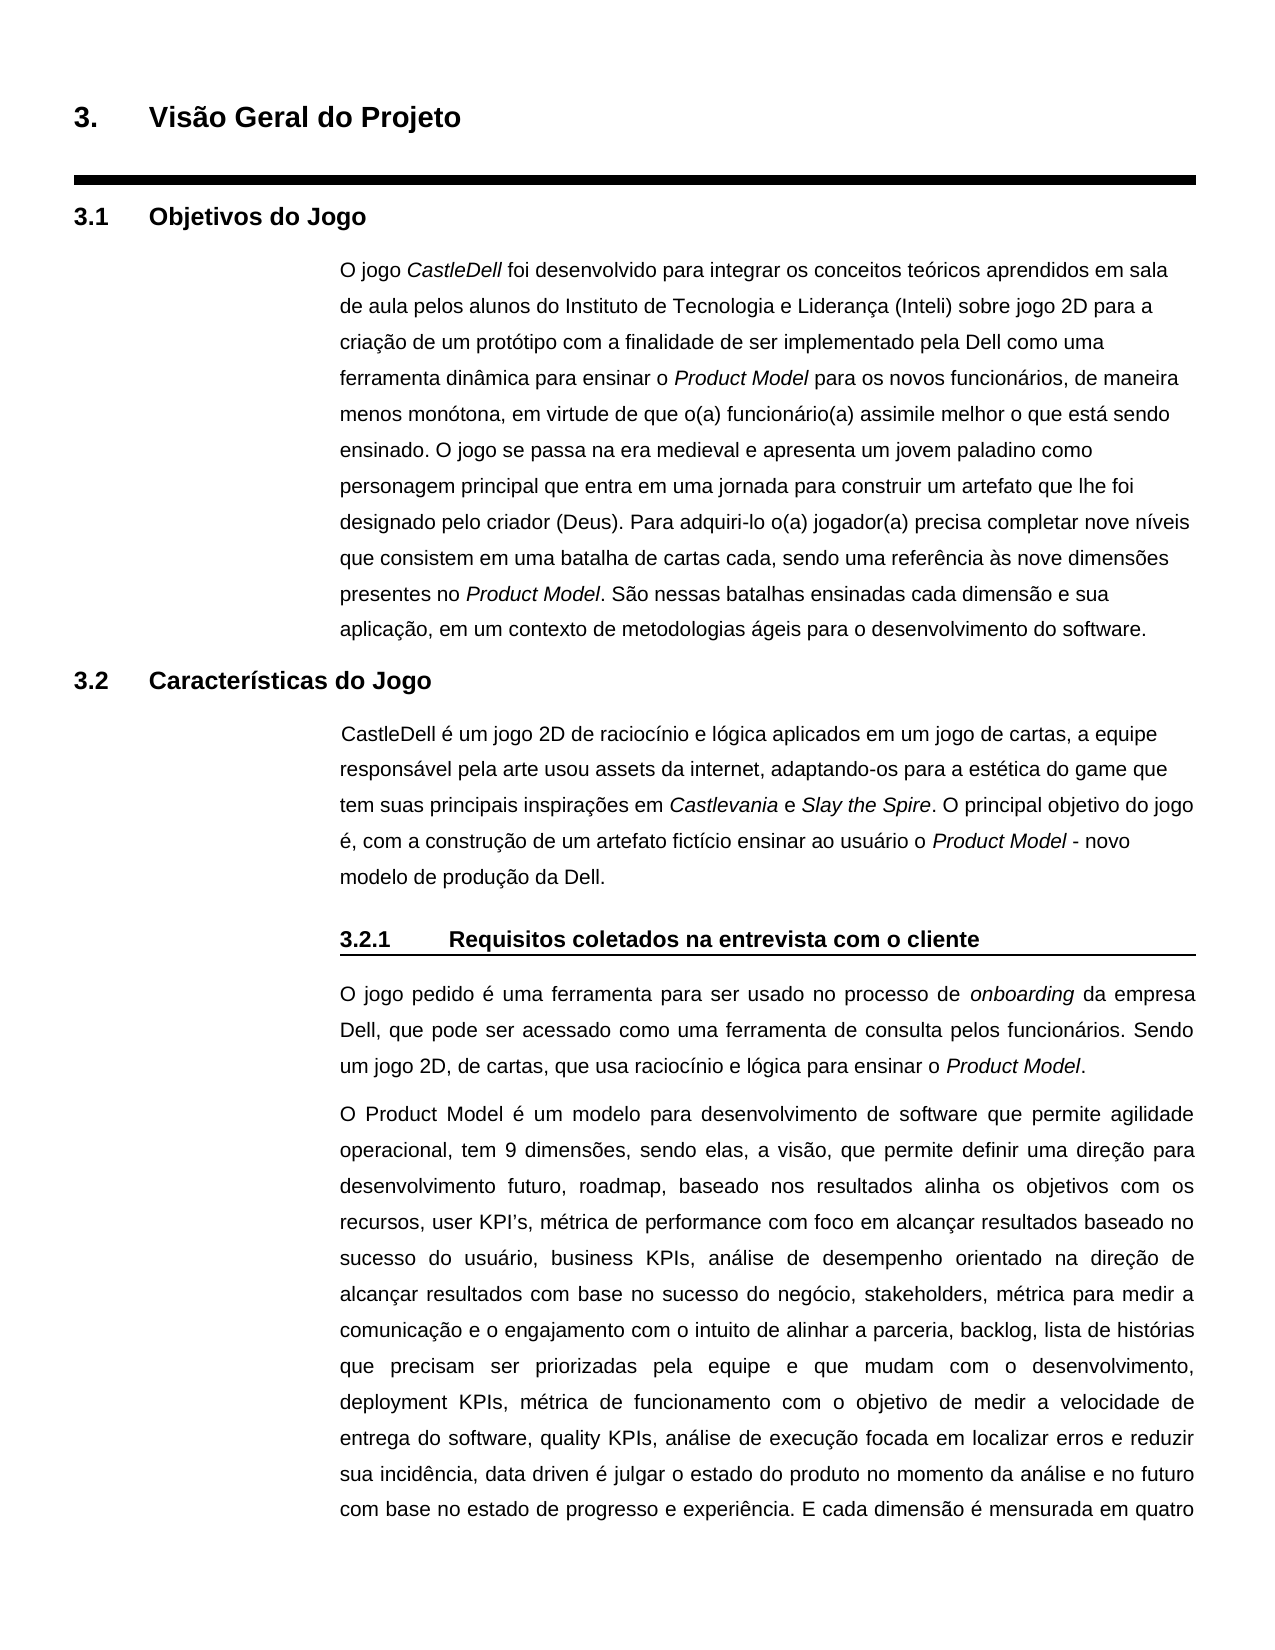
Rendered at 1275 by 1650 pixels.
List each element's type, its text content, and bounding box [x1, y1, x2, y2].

list Requisitos coletados na entrevista com o cliente [339, 926, 1196, 956]
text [339, 1102, 1196, 1521]
text O jogo CastleDell foi desenvolvido para integrar os conceitos teóricos aprendidos em sala de aula pelos alunos do Instituto de Tecnologia e Liderança (Inteli) sobre jogo 2D para a criação de um protótipo com a finalidade de ser implementado pela Dell como uma ferramenta dinâmica para ensinar o Product Model para os novos funcionários, de maneira menos monótona, em virtude de que o(a) funcionário(a) assimile melhor o que está sendo ensinado. O jogo se passa na era medieval e apresenta um jovem paladino como personagem principal que entra em uma jornada para construir um artefato que lhe foi designado pelo criador (Deus). Para adquiri-lo o(a) jogador(a) precisa completar nove níveis que consistem em uma batalha de cartas cada, sendo uma referência às nove dimensões presentes no Product Model. São nessas batalhas ensinadas cada dimensão e sua aplicação, em um contexto de metodologias ágeis para o desenvolvimento do software. [339, 258, 1196, 641]
text CastleDell é um jogo 2D de raciocínio e lógica aplicados em um jogo de cartas, a equipe responsável pela arte usou assets da internet, adaptando-os para a estética do game que tem suas principais inspirações em Castlevania e Slay the Spire. O principal objetivo do jogo é, com a construção de um artefato fictício ensinar ao usuário o Product Model - novo modelo de produção da Dell. [191, 721, 1196, 889]
list Características do Jogo [74, 666, 1196, 694]
list Objetivos do Jogo [74, 202, 1196, 231]
text O jogo pedido é uma ferramenta para ser usado no processo de onboarding da empresa Dell, que pode ser acessado como uma ferramenta de consulta pelos funcionários. Sendo um jogo 2D, de cartas, que usa raciocínio e lógica para ensinar o Product Model. [339, 982, 1196, 1077]
list Visão Geral do Projeto [74, 100, 1196, 133]
